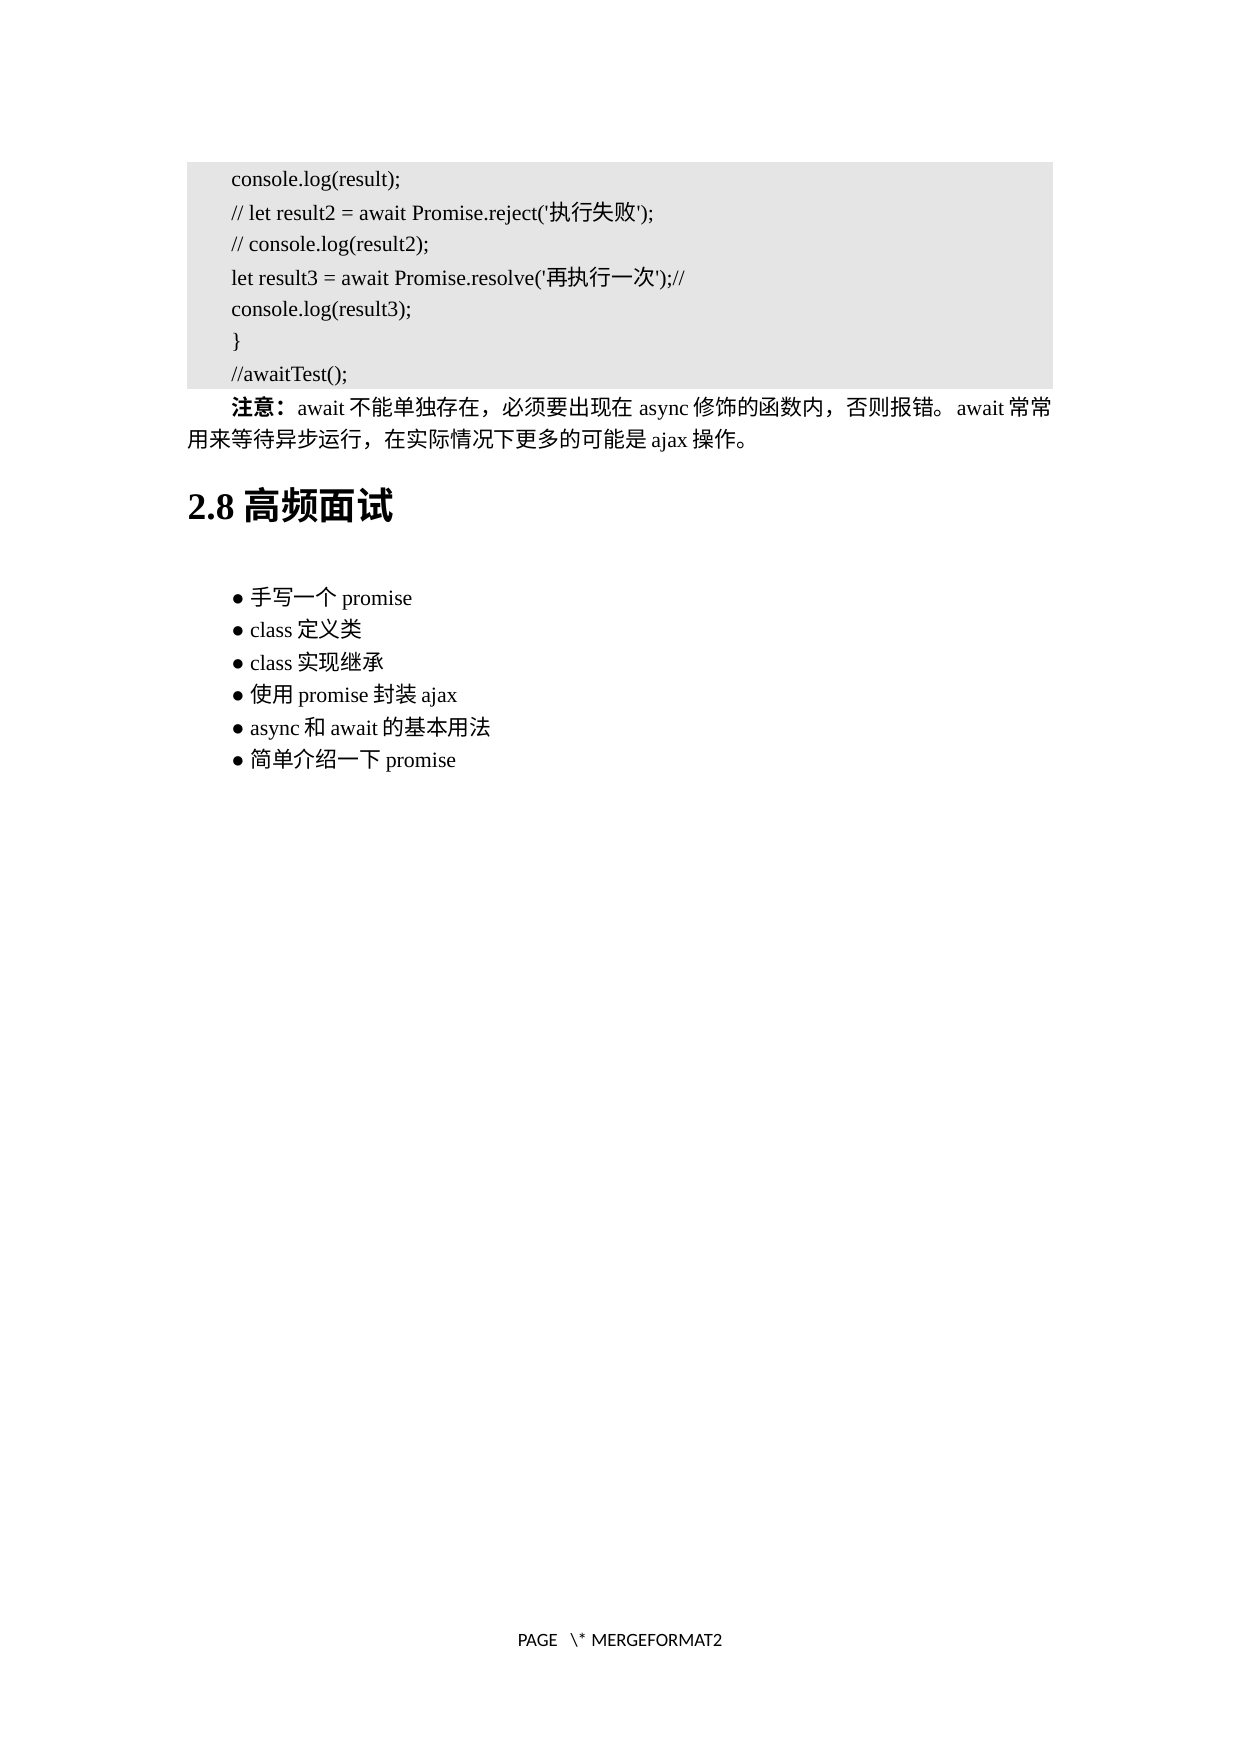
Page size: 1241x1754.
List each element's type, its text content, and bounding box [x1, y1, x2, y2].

text } [187, 324, 1053, 357]
text ● class定义类 [187, 612, 1053, 644]
text ● 使用promise封装ajax [187, 677, 1053, 709]
text 2.8 高频面试 [187, 471, 1053, 536]
text 注意：await不能单独存在，必须要出现在async修饰的函数内，否则报错。await常常用来等待异步运行，在实际情况下更多的可能是ajax操作。 [187, 389, 1053, 454]
text ● class实现继承 [187, 644, 1053, 677]
text console.log(result3); [187, 292, 1053, 324]
text // let result2 = await Promise.reject('执行失败'); [187, 194, 1053, 227]
text ● 手写一个promise [187, 579, 1053, 612]
text ● 简单介绍一下promise [187, 742, 1053, 774]
text //awaitTest(); [187, 357, 1053, 389]
text // console.log(result2); [187, 227, 1053, 259]
text let result3 = await Promise.resolve('再执行一次');// [187, 259, 1053, 292]
text ● async和await的基本用法 [187, 709, 1053, 742]
text console.log(result); [187, 162, 1053, 194]
